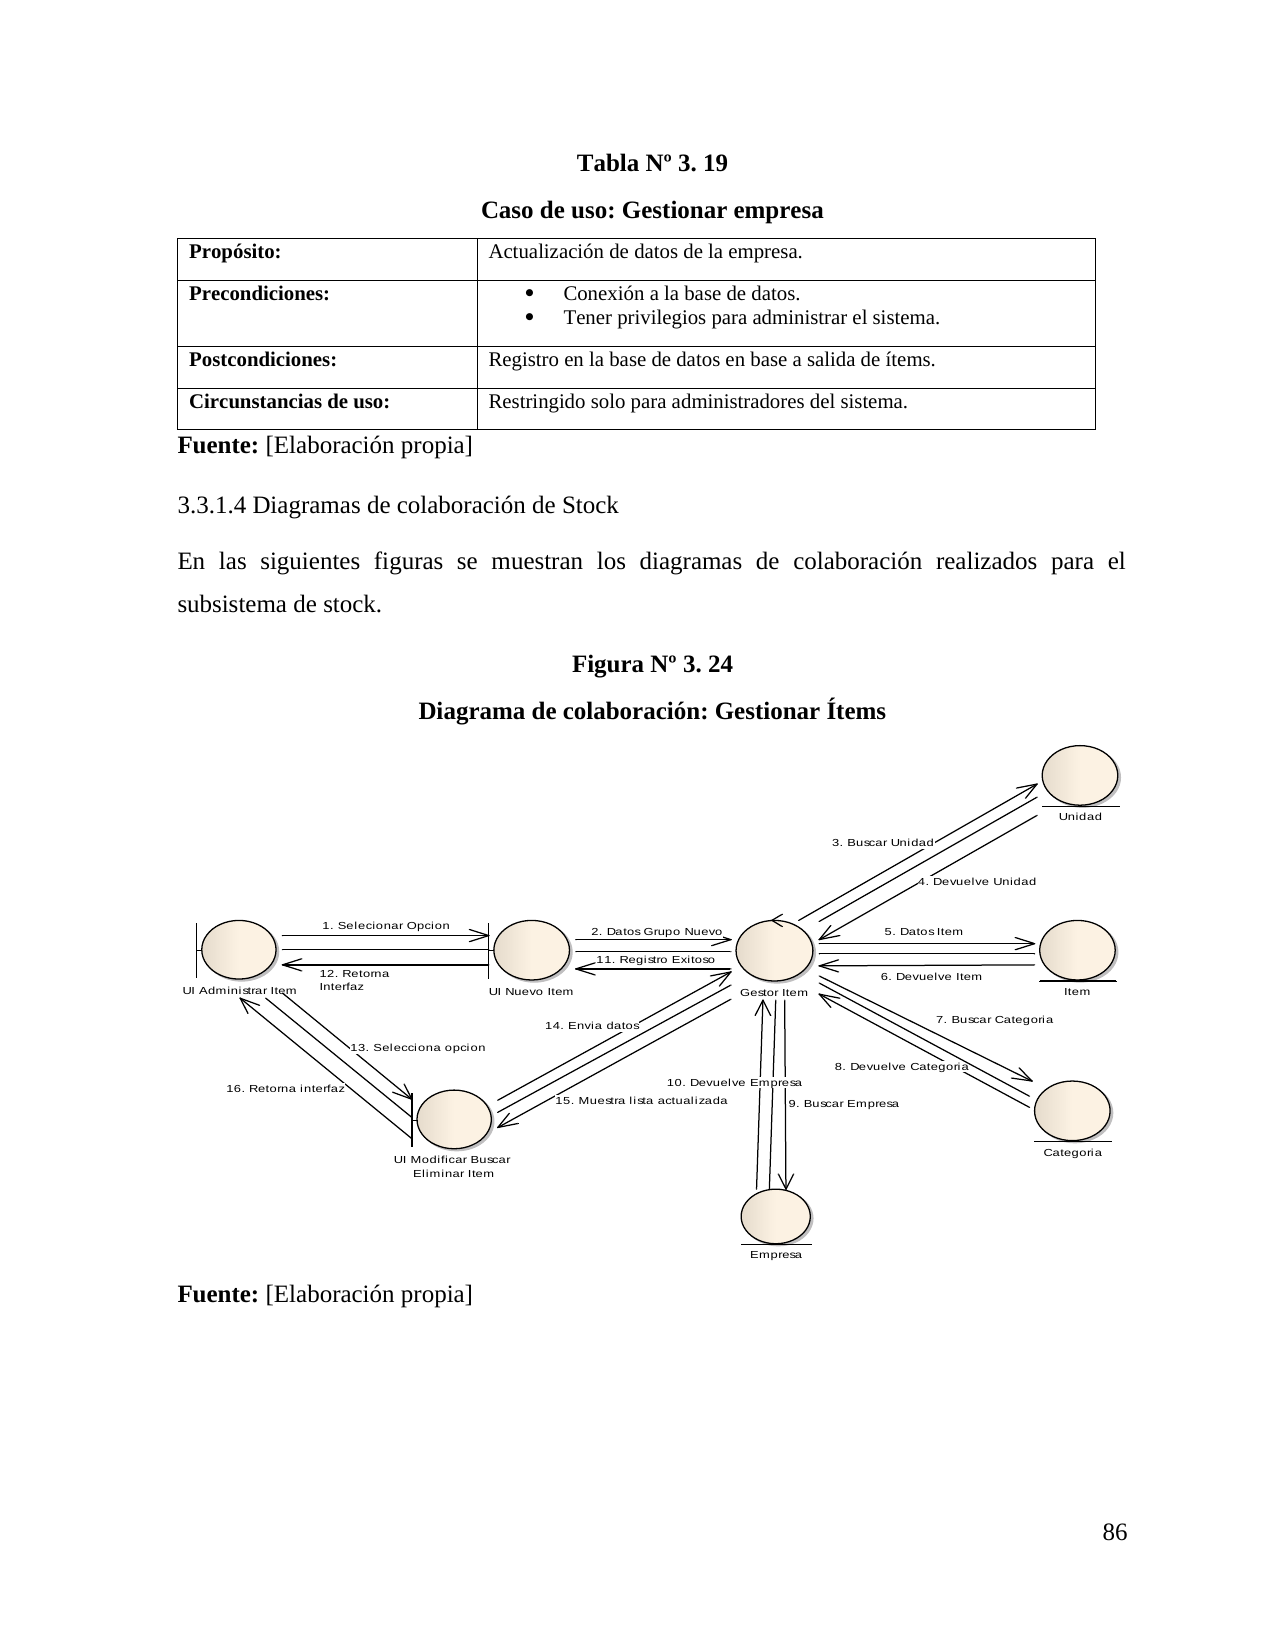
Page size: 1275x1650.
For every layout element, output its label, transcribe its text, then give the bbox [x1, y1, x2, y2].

table_cell Precondiciones: [178, 281, 477, 346]
text Fuente: [Elaboración propia] [177, 1279, 1127, 1308]
text En las siguientes figuras se muestran los diagramas de colaboración realizados para el subsistema de stock. [177, 546, 1127, 618]
table_cell Registro en la base de datos en base a salida de ítems. [478, 347, 1095, 387]
subtitle Diagramas de colaboración de Stock [177, 490, 1127, 519]
table_header Propósito: [178, 239, 477, 280]
table_cell Postcondiciones: [178, 347, 477, 387]
subtitle Figura Nº 3. 24 [177, 649, 1127, 677]
table_cell Restringido solo para administradores del sistema. [478, 389, 1095, 429]
table_cell Circunstancias de uso: [178, 389, 477, 429]
subtitle Diagrama de colaboración: Gestionar Ítems [177, 696, 1127, 725]
table_header Actualización de datos de la empresa. [478, 239, 1095, 280]
subtitle Caso de uso: Gestionar empresa [177, 195, 1127, 224]
subtitle Tabla Nº 3. 19 [177, 148, 1127, 176]
table_cell Conexión a la base de datos. Tener privilegios para administrar el sistema. [478, 281, 1095, 346]
text Fuente: [Elaboración propia] [177, 430, 1127, 459]
